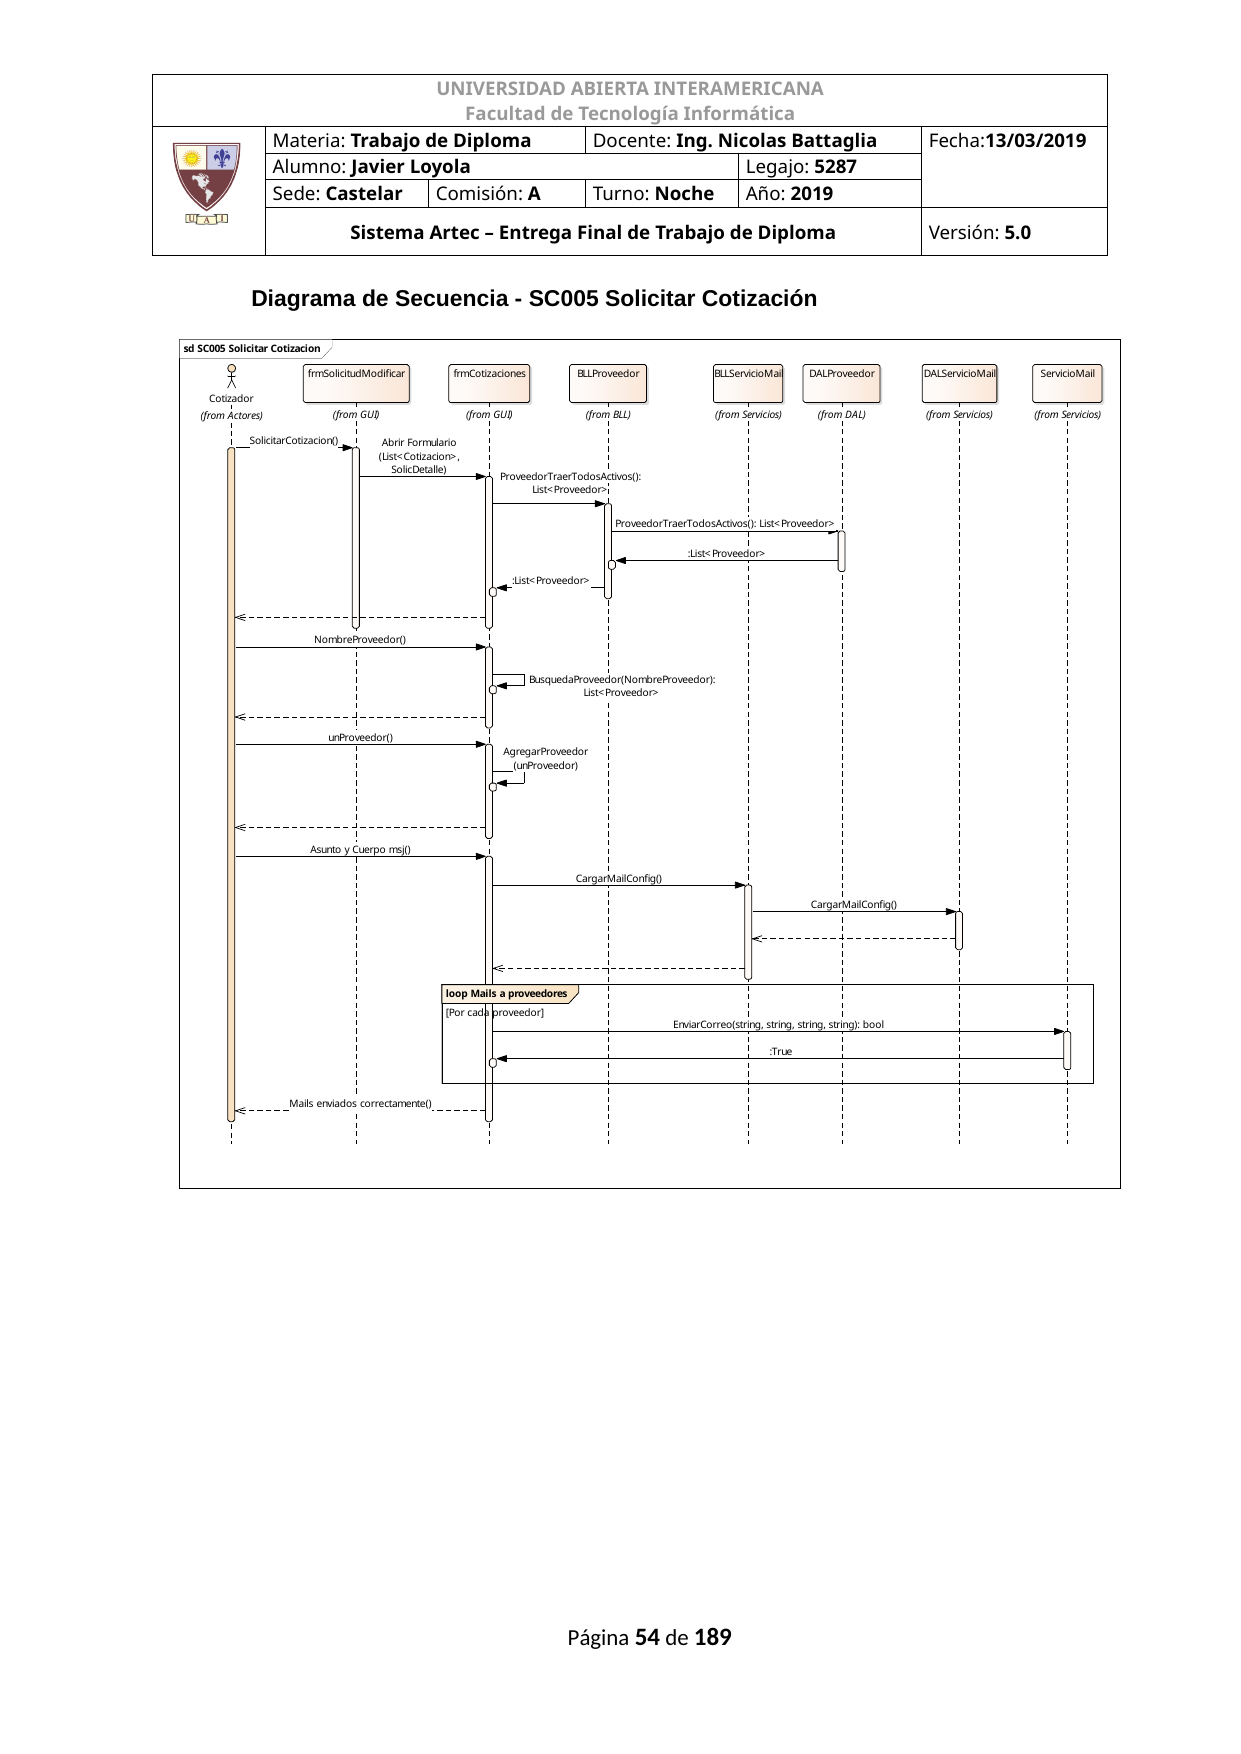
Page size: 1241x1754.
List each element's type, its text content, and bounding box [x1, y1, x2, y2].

picture [157, 136, 257, 228]
text Diagrama de Secuencia - SC005 Solicitar Cotización [177, 284, 1122, 311]
